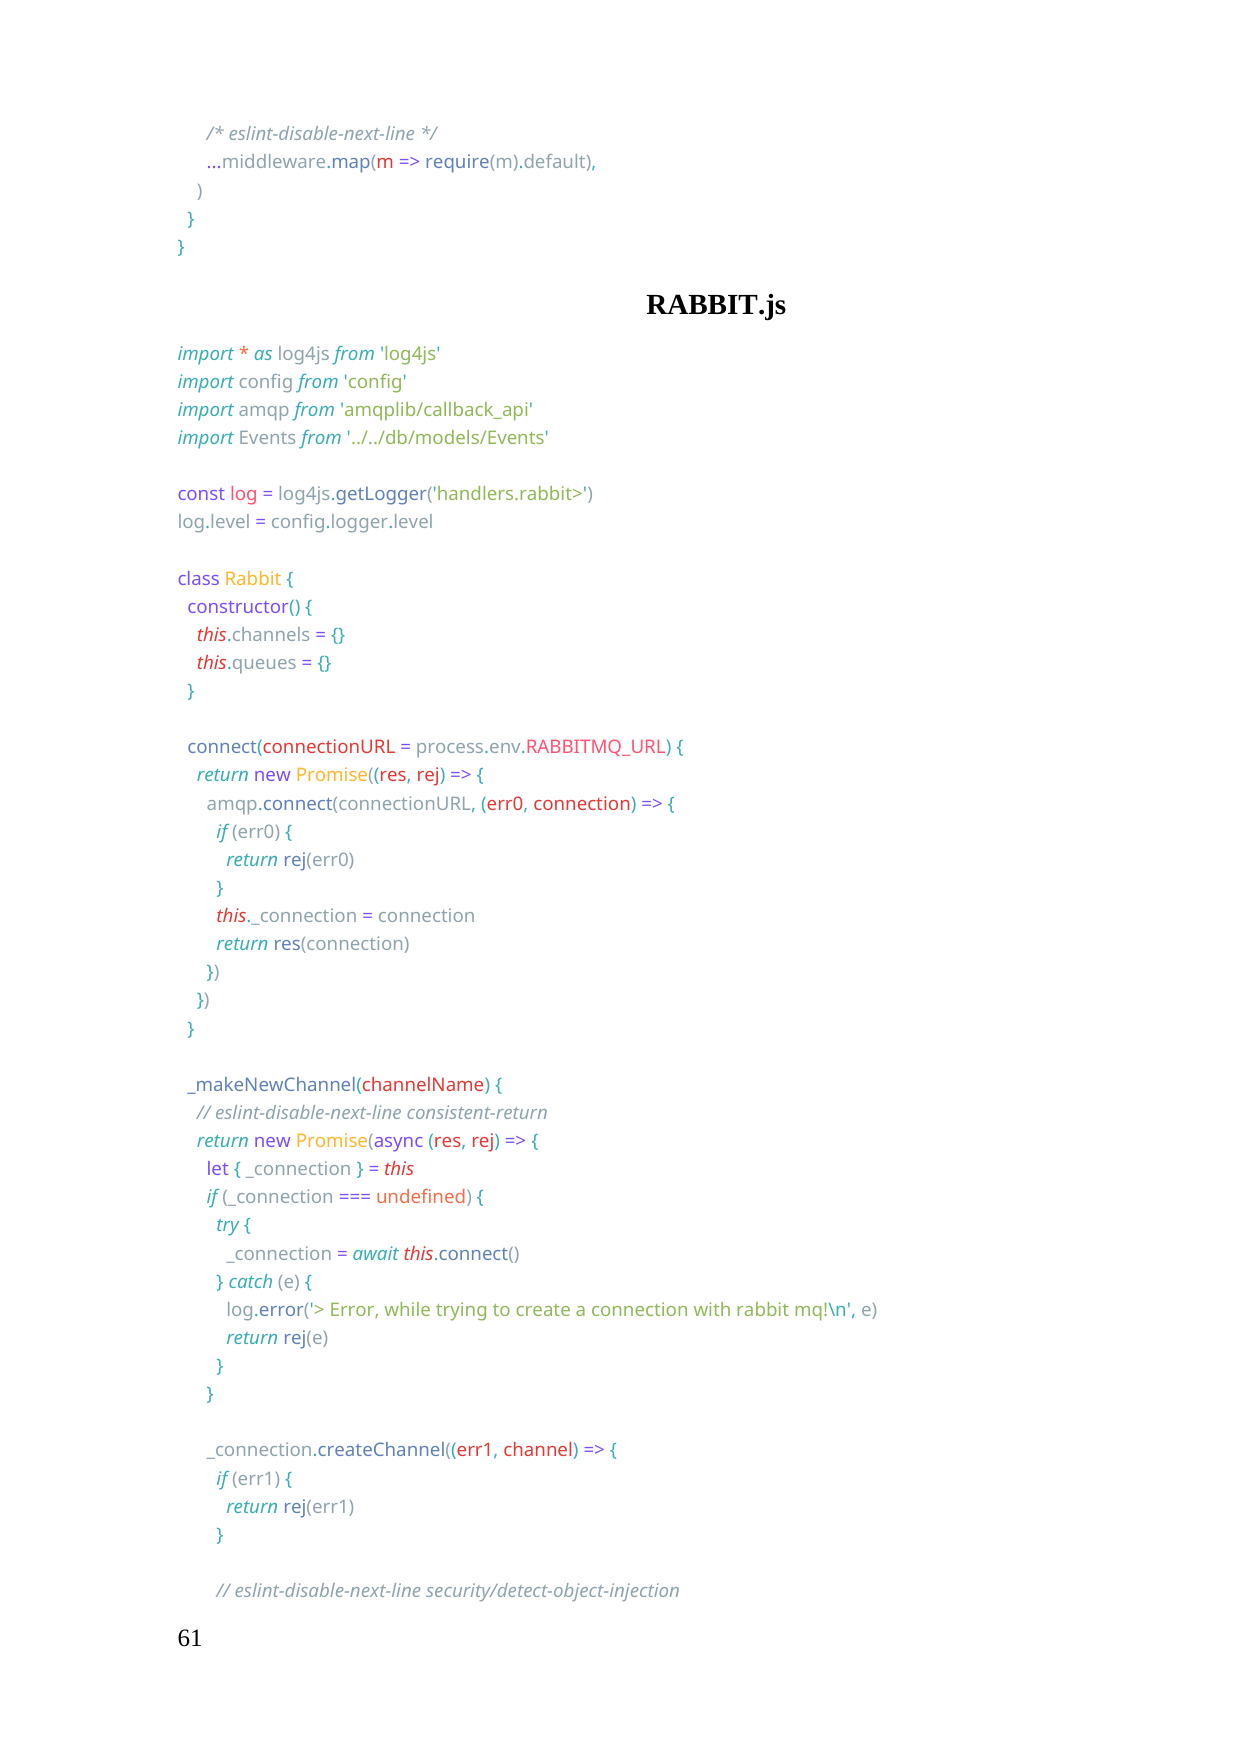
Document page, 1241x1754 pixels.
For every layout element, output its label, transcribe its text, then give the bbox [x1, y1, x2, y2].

text } catch (e) { [177, 1265, 1181, 1293]
text /* eslint-disable-next-line */ [177, 118, 1181, 146]
text } [177, 1378, 1181, 1406]
text class Rabbit { [177, 562, 1181, 590]
text try { [177, 1209, 1181, 1237]
text import amqp from 'amqplib/callback_api' [177, 393, 1181, 422]
text }) [177, 984, 1181, 1012]
text log.error('> Error, while trying to create a connection with rabbit mq!\n', e) [177, 1293, 1181, 1322]
text }) [177, 956, 1181, 984]
text if (_connection === undefined) { [177, 1181, 1181, 1209]
text } [177, 1012, 1181, 1040]
text } [177, 202, 1181, 231]
text connect(connectionURL = process.env.RABBITMQ_URL) { [177, 731, 1181, 759]
text this._connection = connection [177, 900, 1181, 928]
text return new Promise((res, rej) => { [177, 759, 1181, 787]
text } [177, 872, 1181, 900]
text ...middleware.map(m => require(m).default), [177, 146, 1181, 174]
text import Events from '../../db/models/Events' [177, 422, 1181, 450]
text this.queues = {} [177, 647, 1181, 675]
text if (err0) { [177, 815, 1181, 843]
text amqp.connect(connectionURL, (err0, connection) => { [177, 787, 1181, 815]
text // eslint-disable-next-line security/detect-object-injection [177, 1575, 1181, 1603]
text } [177, 1350, 1181, 1378]
text let { _connection } = this [177, 1153, 1181, 1181]
text log.level = config.logger.level [177, 506, 1181, 534]
text import * as log4js from 'log4js' [177, 337, 1181, 365]
text import config from 'config' [177, 365, 1181, 393]
text return new Promise(async (res, rej) => { [177, 1125, 1181, 1153]
text if (err1) { [177, 1462, 1181, 1490]
text } [177, 231, 1181, 259]
text _makeNewChannel(channelName) { [177, 1068, 1181, 1097]
text this.channels = {} [177, 618, 1181, 647]
text _connection = await this.connect() [177, 1237, 1181, 1265]
text constructor() { [177, 590, 1181, 618]
text RABBIT.js [177, 287, 1181, 320]
text return rej(err1) [177, 1490, 1181, 1518]
text ) [177, 174, 1181, 202]
text _connection.createChannel((err1, channel) => { [177, 1434, 1181, 1462]
text return rej(err0) [177, 843, 1181, 872]
text } [177, 1518, 1181, 1547]
text return res(connection) [177, 928, 1181, 956]
text return rej(e) [177, 1322, 1181, 1350]
text } [177, 675, 1181, 703]
text const log = log4js.getLogger('handlers.rabbit>') [177, 478, 1181, 506]
text // eslint-disable-next-line consistent-return [177, 1097, 1181, 1125]
